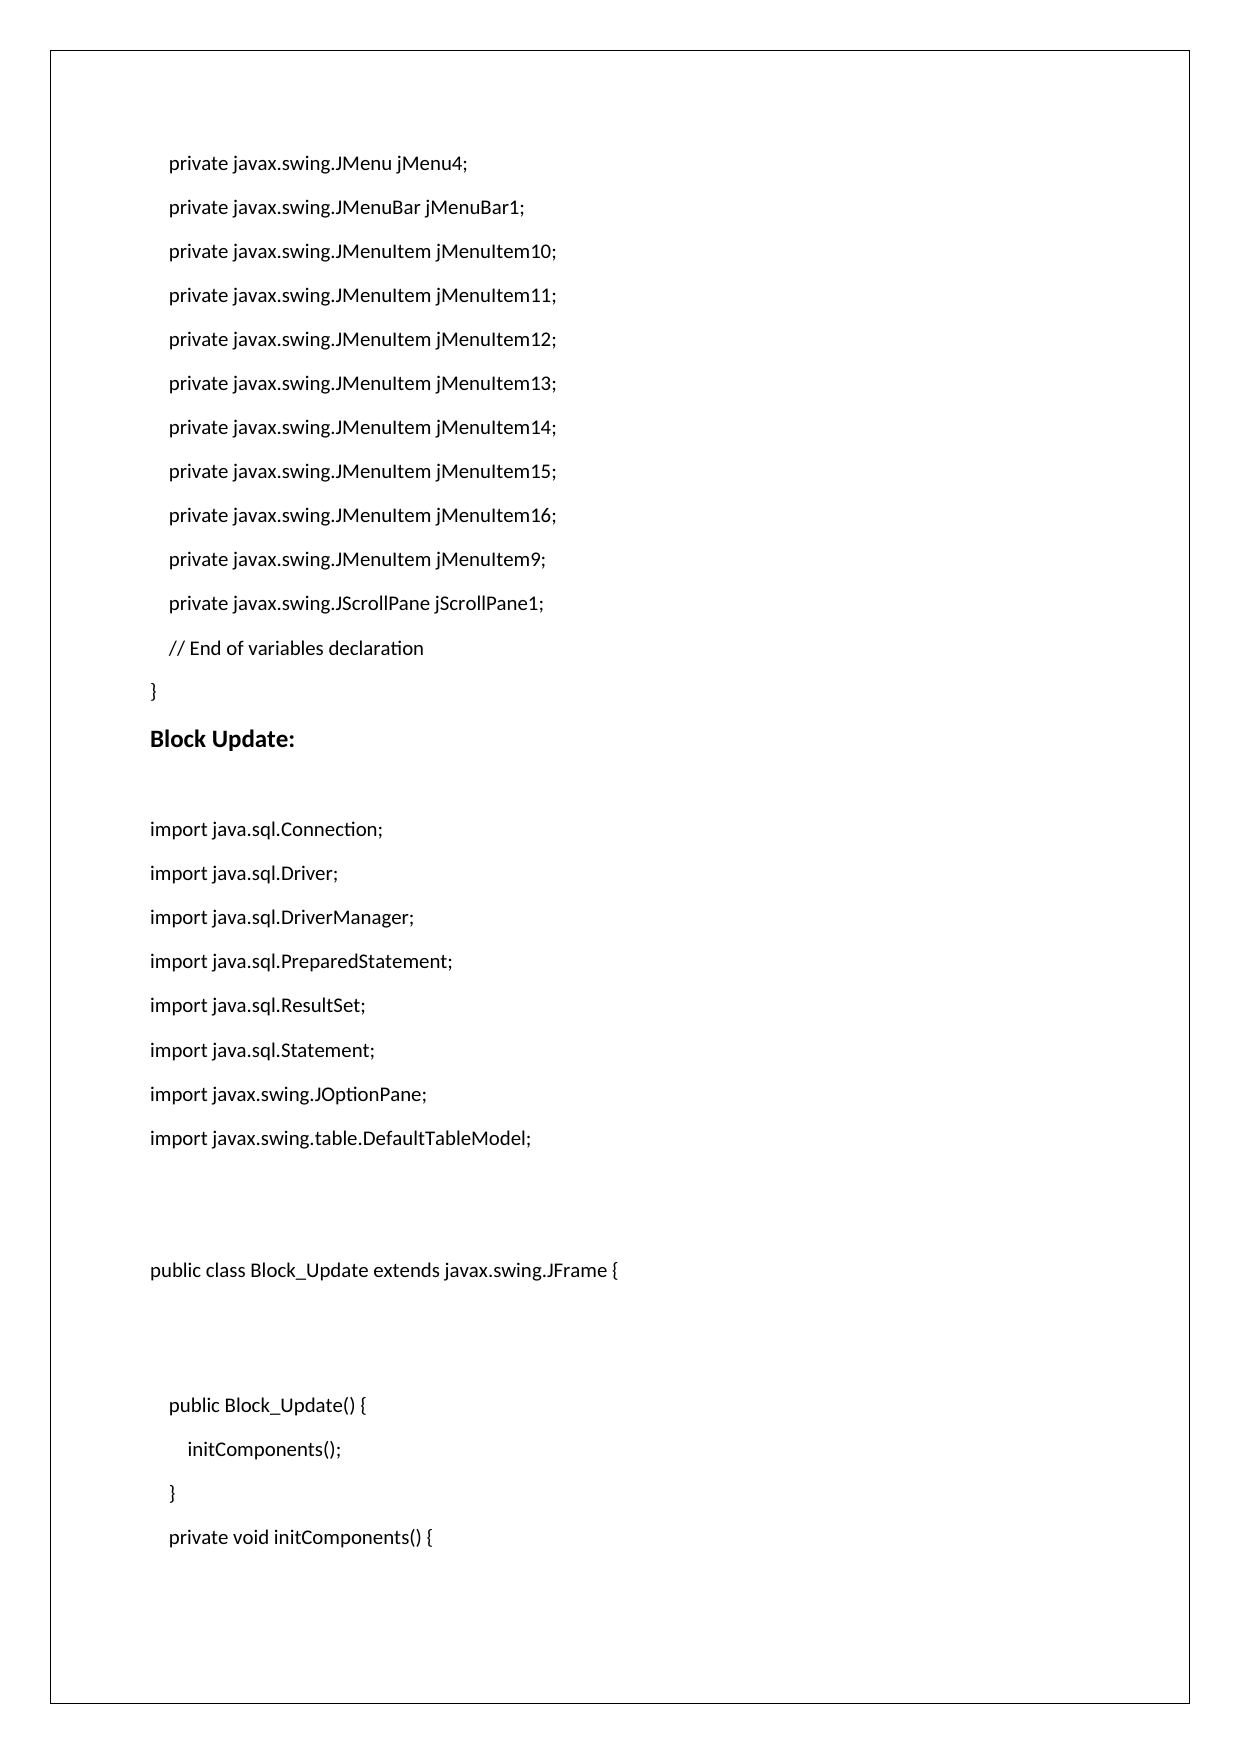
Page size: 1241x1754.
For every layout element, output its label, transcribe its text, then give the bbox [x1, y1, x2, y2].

text private javax.swing.JMenuItem jMenuItem14; [150, 414, 1090, 440]
text Block Update: [150, 723, 1090, 753]
text private javax.swing.JMenuItem jMenuItem11; [150, 282, 1090, 308]
text import java.sql.Connection; [150, 816, 1090, 842]
text import java.sql.Driver; [150, 861, 1090, 886]
text private javax.swing.JScrollPane jScrollPane1; [150, 591, 1090, 616]
text import javax.swing.JOptionPane; [150, 1081, 1090, 1106]
text private javax.swing.JMenuItem jMenuItem9; [150, 547, 1090, 572]
text private javax.swing.JMenuItem jMenuItem12; [150, 326, 1090, 352]
text import java.sql.PreparedStatement; [150, 949, 1090, 974]
text private javax.swing.JMenuItem jMenuItem13; [150, 370, 1090, 396]
text import javax.swing.table.DefaultTableModel; [150, 1125, 1090, 1150]
text import java.sql.DriverManager; [150, 904, 1090, 930]
text private javax.swing.JMenuItem jMenuItem10; [150, 238, 1090, 263]
text private javax.swing.JMenuItem jMenuItem16; [150, 502, 1090, 528]
text // End of variables declaration [150, 635, 1090, 660]
text private javax.swing.JMenu jMenu4; [150, 150, 1090, 175]
text initComponents(); [150, 1436, 1090, 1462]
text private javax.swing.JMenuBar jMenuBar1; [150, 194, 1090, 219]
text public class Block_Update extends javax.swing.JFrame { [150, 1257, 1090, 1282]
text private void initComponents() { [150, 1524, 1090, 1550]
text import java.sql.Statement; [150, 1037, 1090, 1062]
text public Block_Update() { [150, 1392, 1090, 1417]
text } [150, 679, 1090, 704]
text } [150, 1480, 1090, 1506]
text import java.sql.ResultSet; [150, 993, 1090, 1018]
text private javax.swing.JMenuItem jMenuItem15; [150, 458, 1090, 484]
